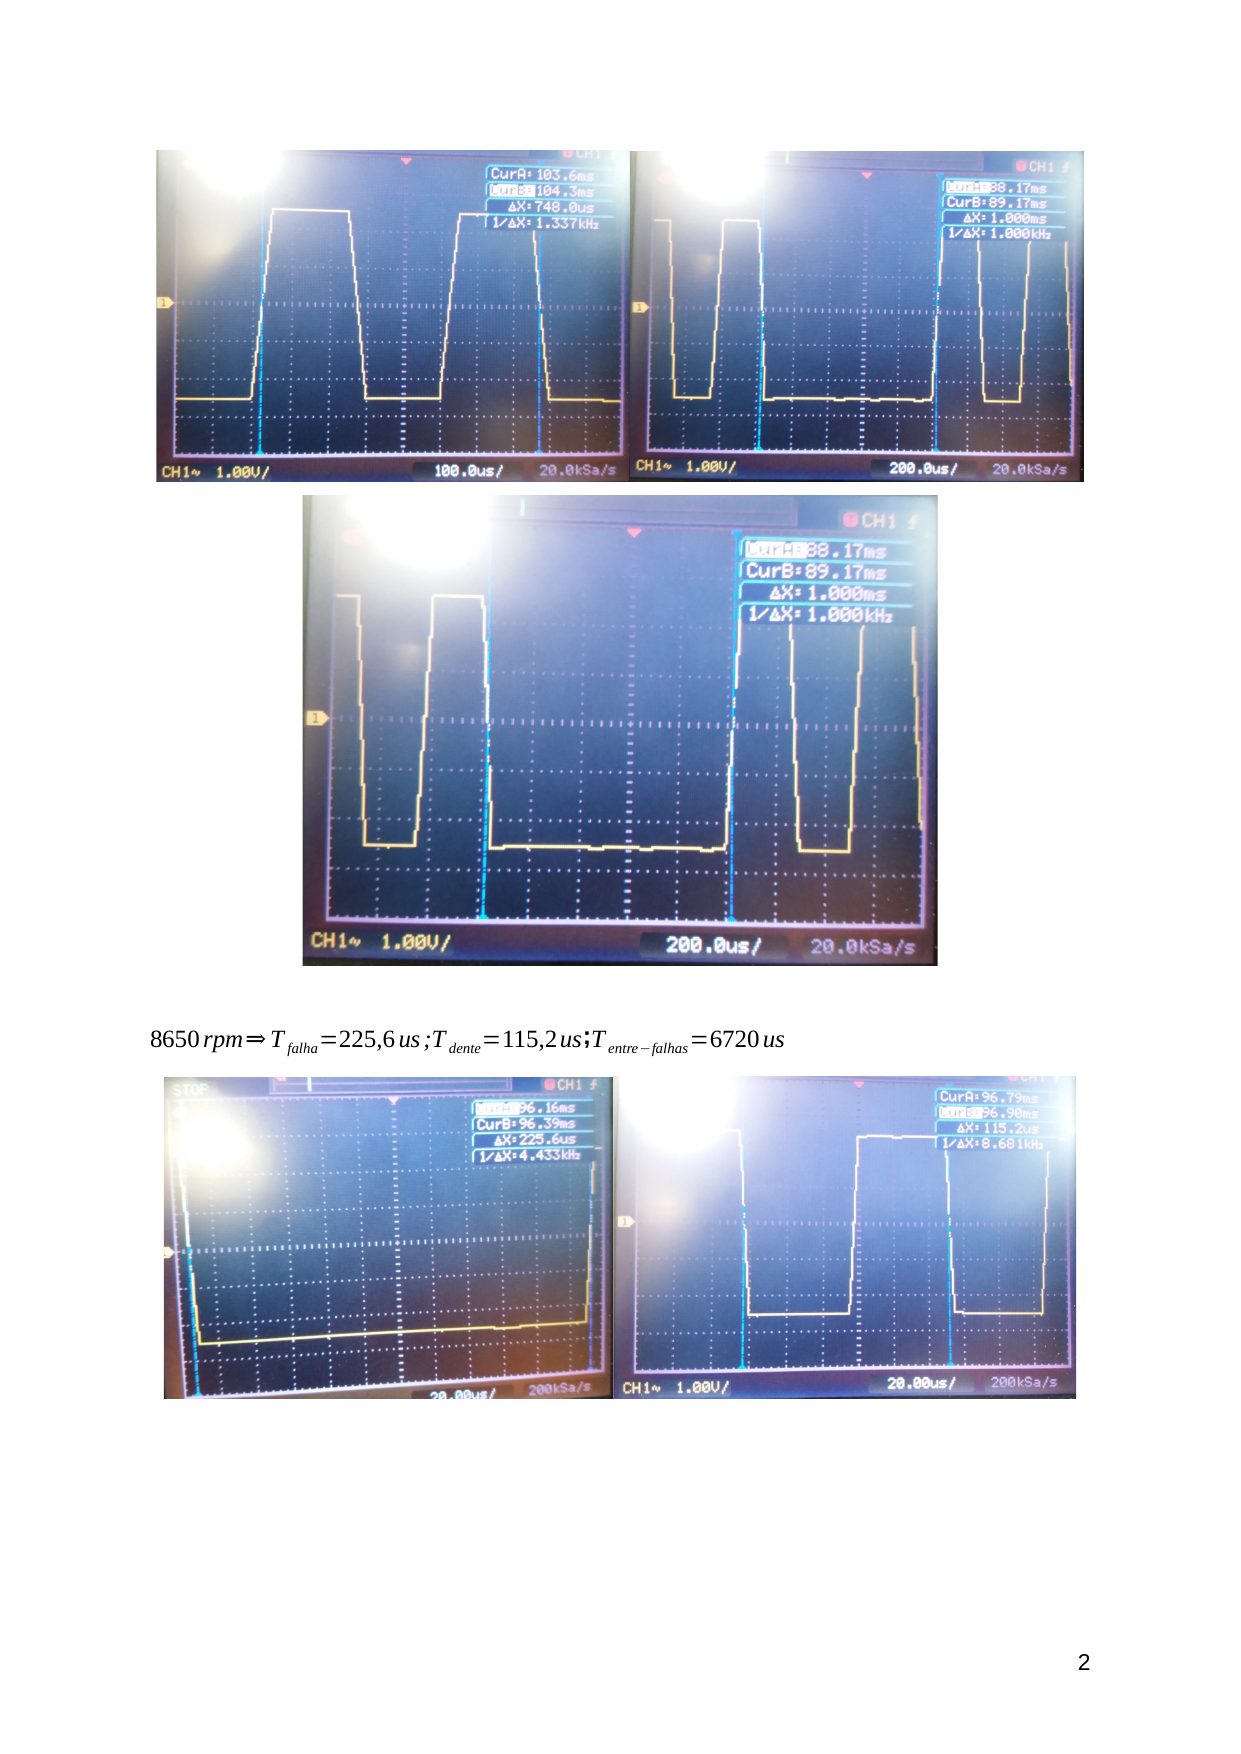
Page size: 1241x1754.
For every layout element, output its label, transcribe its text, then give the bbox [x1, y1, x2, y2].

picture [156, 150, 1084, 482]
picture [302, 495, 938, 966]
picture [163, 1076, 1077, 1399]
text ; [150, 1021, 1090, 1062]
